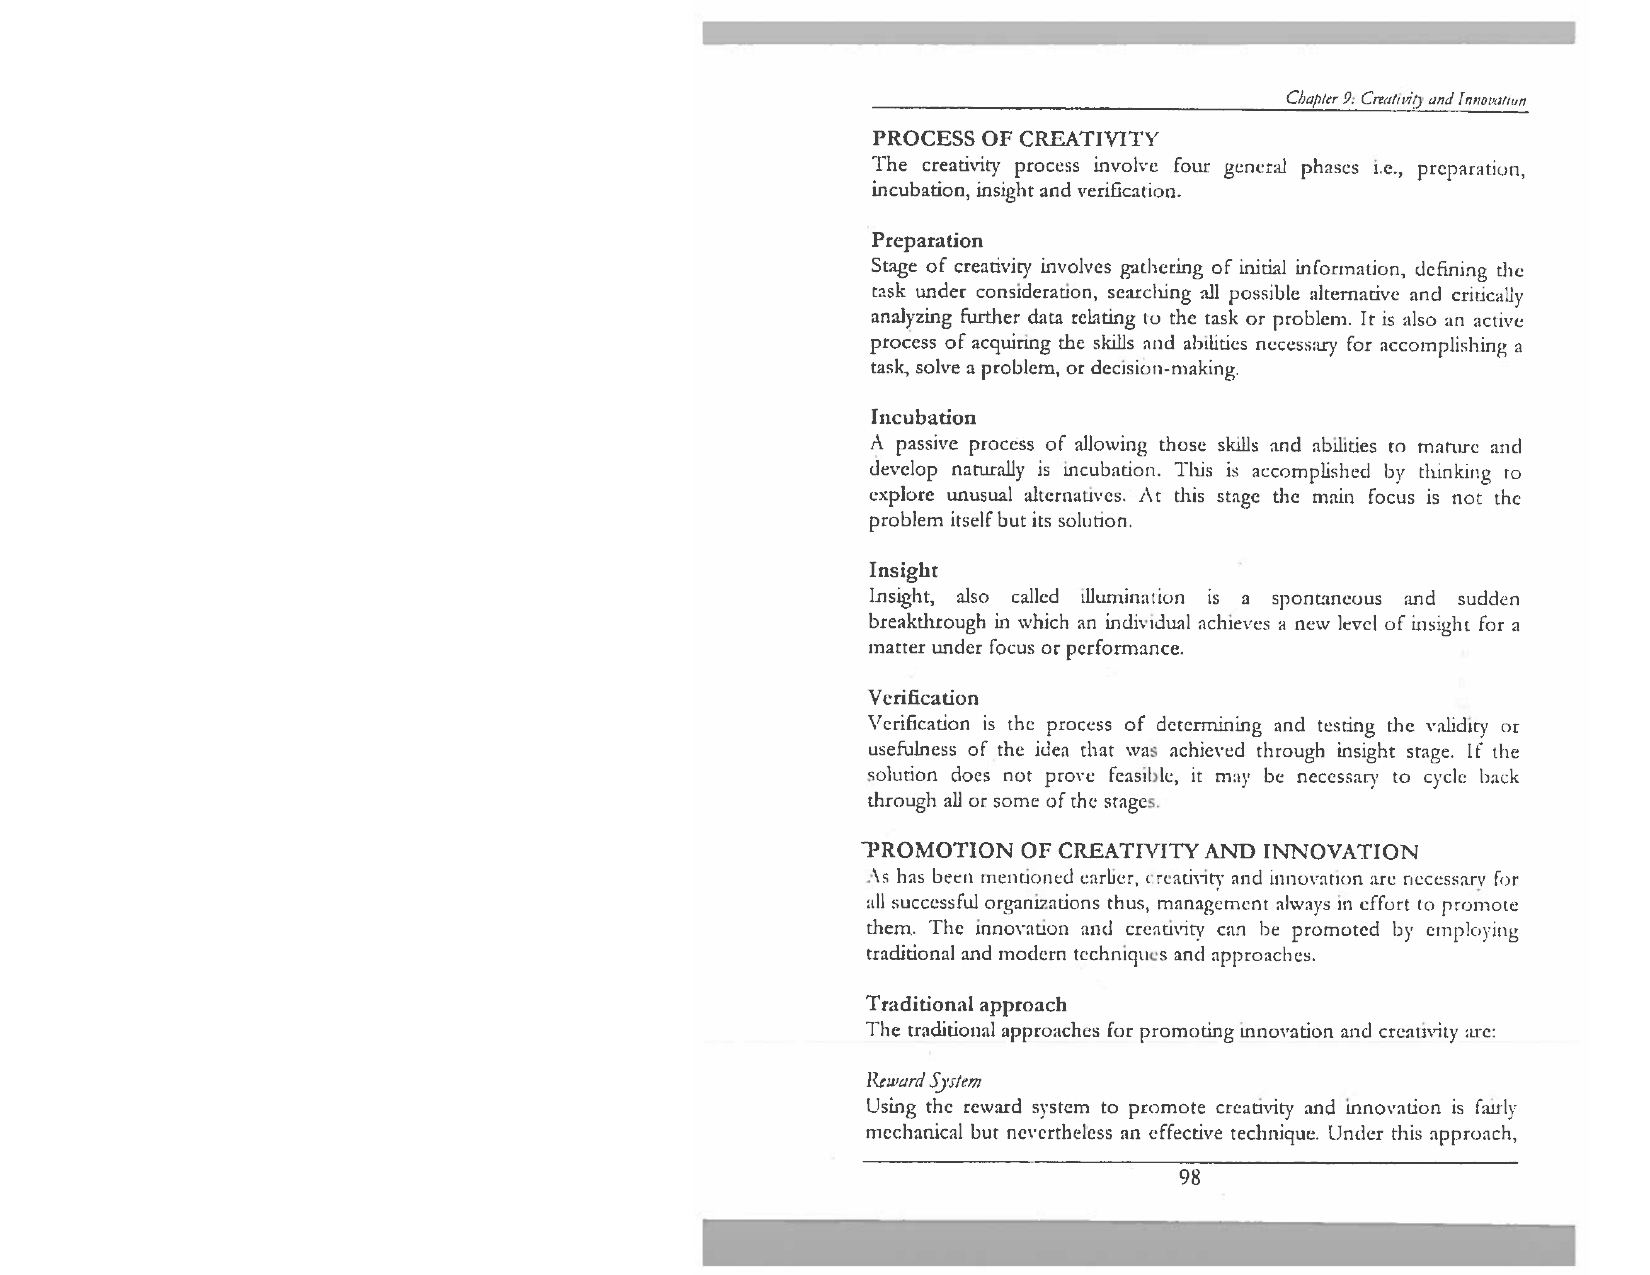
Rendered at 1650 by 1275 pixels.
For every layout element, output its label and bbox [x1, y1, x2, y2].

picture [694, 0, 1590, 1275]
